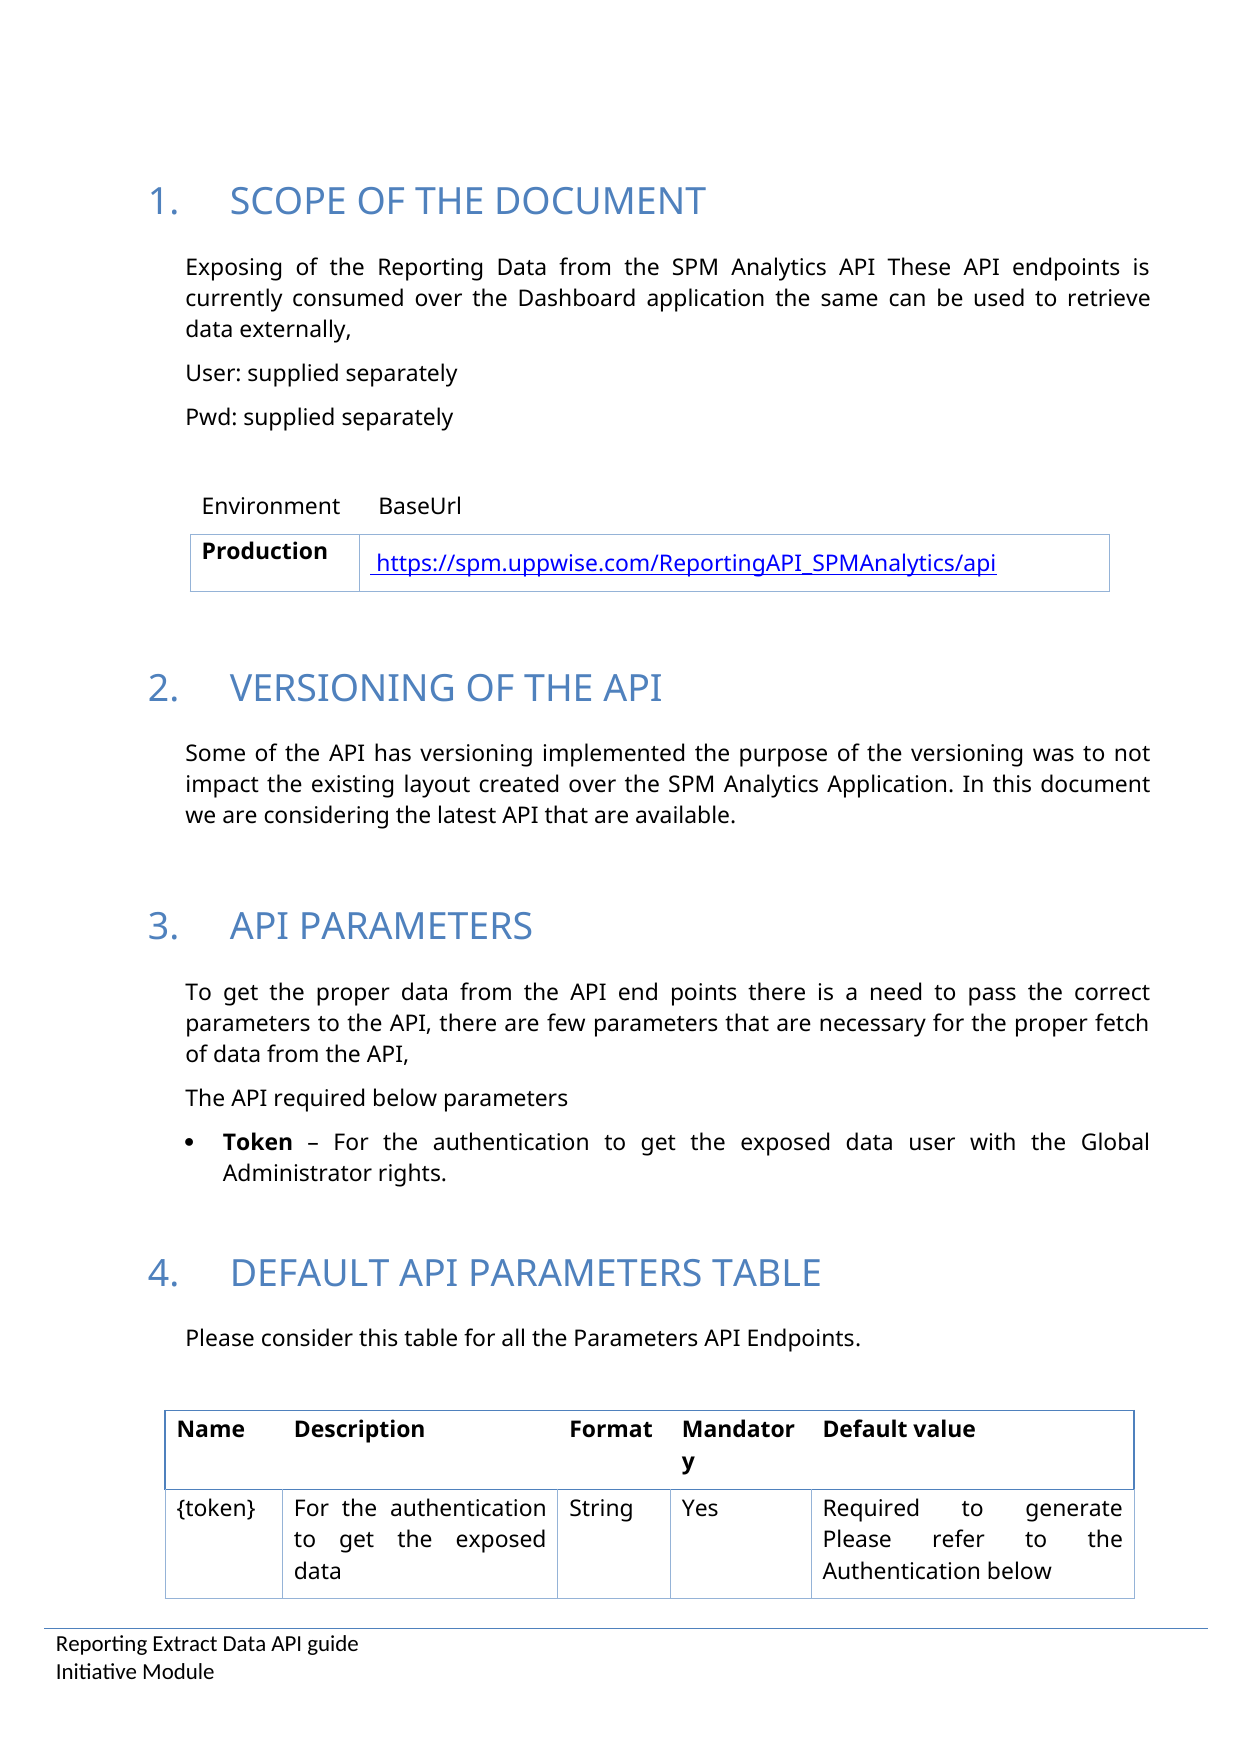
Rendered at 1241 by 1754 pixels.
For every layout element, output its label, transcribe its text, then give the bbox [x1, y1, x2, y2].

table_header Description [283, 1411, 558, 1488]
text To get the proper data from the API end points there is a need to pass the correct parameters to the API, there are few parameters that are necessary for the proper fetch of data from the API, [185, 975, 1152, 1069]
table_header Mandatory [670, 1411, 811, 1488]
table_cell {token} [166, 1490, 282, 1598]
text Exposing of the Reporting Data from the SPM Analytics API These API endpoints is currently consumed over the Dashboard application the same can be used to retrieve data externally, [185, 250, 1152, 344]
subtitle API Parameters [148, 899, 1152, 950]
list Token – For the authentication to get the exposed data user with the Global Administrator rights. [185, 1125, 1152, 1188]
table_header Default value [811, 1411, 1133, 1488]
table_header Name [166, 1411, 282, 1488]
text The API required below parameters [185, 1082, 1152, 1113]
text Some of the API has versioning implemented the purpose of the versioning was to not impact the existing layout created over the SPM Analytics Application. In this document we are considering the latest API that are available. [185, 737, 1152, 831]
text Please consider this table for all the Parameters API Endpoints. [185, 1322, 1152, 1353]
table_cell For the authentication to get the exposed data [283, 1490, 557, 1598]
text User: supplied separately [148, 357, 1152, 388]
subtitle Default API Parameters Table [148, 1246, 1152, 1297]
table_cell https://spm.uppwise.com/ReportingAPI_SPMAnalytics/api [360, 535, 1109, 591]
table_header Environment [190, 488, 367, 534]
text Pwd: supplied separately [148, 400, 1152, 432]
subtitle Scope Of The Document [148, 174, 1152, 225]
table_cell Yes [671, 1490, 811, 1598]
table_cell Required to generate Please refer to the Authentication below [812, 1490, 1134, 1598]
table_cell String [558, 1490, 670, 1598]
table_header BaseUrl [367, 488, 1109, 534]
table_header Format [558, 1411, 670, 1488]
subtitle Versioning of the API [148, 661, 1152, 712]
table_cell Production [191, 535, 359, 591]
